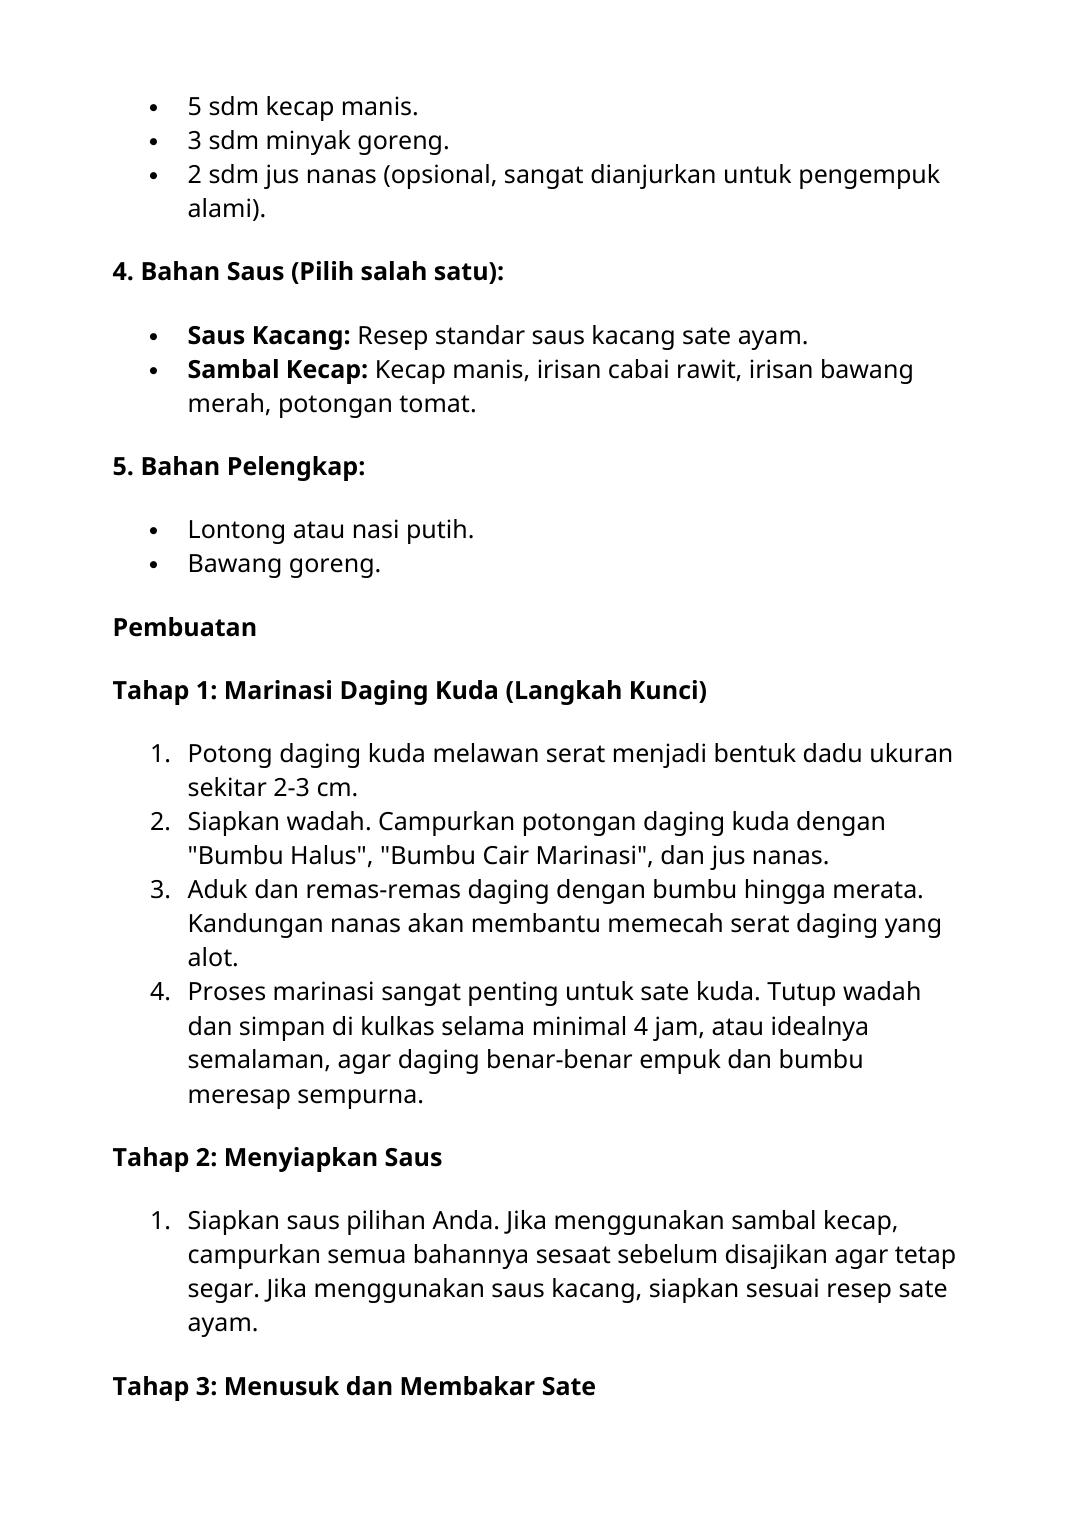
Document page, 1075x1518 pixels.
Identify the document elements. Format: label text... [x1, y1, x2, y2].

text Tahap 3: Menusuk dan Membakar Sate [112, 1368, 962, 1402]
list 5 sdm kecap manis. [150, 89, 962, 123]
text Pembuatan [112, 609, 962, 643]
list Bawang goreng. [150, 546, 962, 580]
text 5. Bahan Pelengkap: [112, 449, 962, 483]
list Siapkan saus pilihan Anda. Jika menggunakan sambal kecap, campurkan semua bahannya sesaat sebelum disajikan agar tetap segar. Jika menggunakan saus kacang, siapkan sesuai resep sate ayam. [150, 1203, 962, 1339]
list Lontong atau nasi putih. [150, 512, 962, 546]
list 2 sdm jus nanas (opsional, sangat dianjurkan untuk pengempuk alami). [150, 157, 962, 225]
list Potong daging kuda melawan serat menjadi bentuk dadu ukuran sekitar 2-3 cm. [150, 736, 962, 804]
list Aduk dan remas-remas daging dengan bumbu hingga merata. Kandungan nanas akan membantu memecah serat daging yang alot. [150, 872, 962, 974]
list Proses marinasi sangat penting untuk sate kuda. Tutup wadah dan simpan di kulkas selama minimal 4 jam, atau idealnya semalaman, agar daging benar-benar empuk dan bumbu meresap sempurna. [150, 974, 962, 1110]
text 4. Bahan Saus (Pilih salah satu): [112, 254, 962, 288]
list 3 sdm minyak goreng. [150, 123, 962, 157]
text Tahap 1: Marinasi Daging Kuda (Langkah Kunci) [112, 672, 962, 706]
list Siapkan wadah. Campurkan potongan daging kuda dengan "Bumbu Halus", "Bumbu Cair Marinasi", dan jus nanas. [150, 804, 962, 872]
text Tahap 2: Menyiapkan Saus [112, 1139, 962, 1173]
list Saus Kacang: Resep standar saus kacang sate ayam. [150, 317, 962, 351]
list Sambal Kecap: Kecap manis, irisan cabai rawit, irisan bawang merah, potongan tomat. [150, 351, 962, 419]
